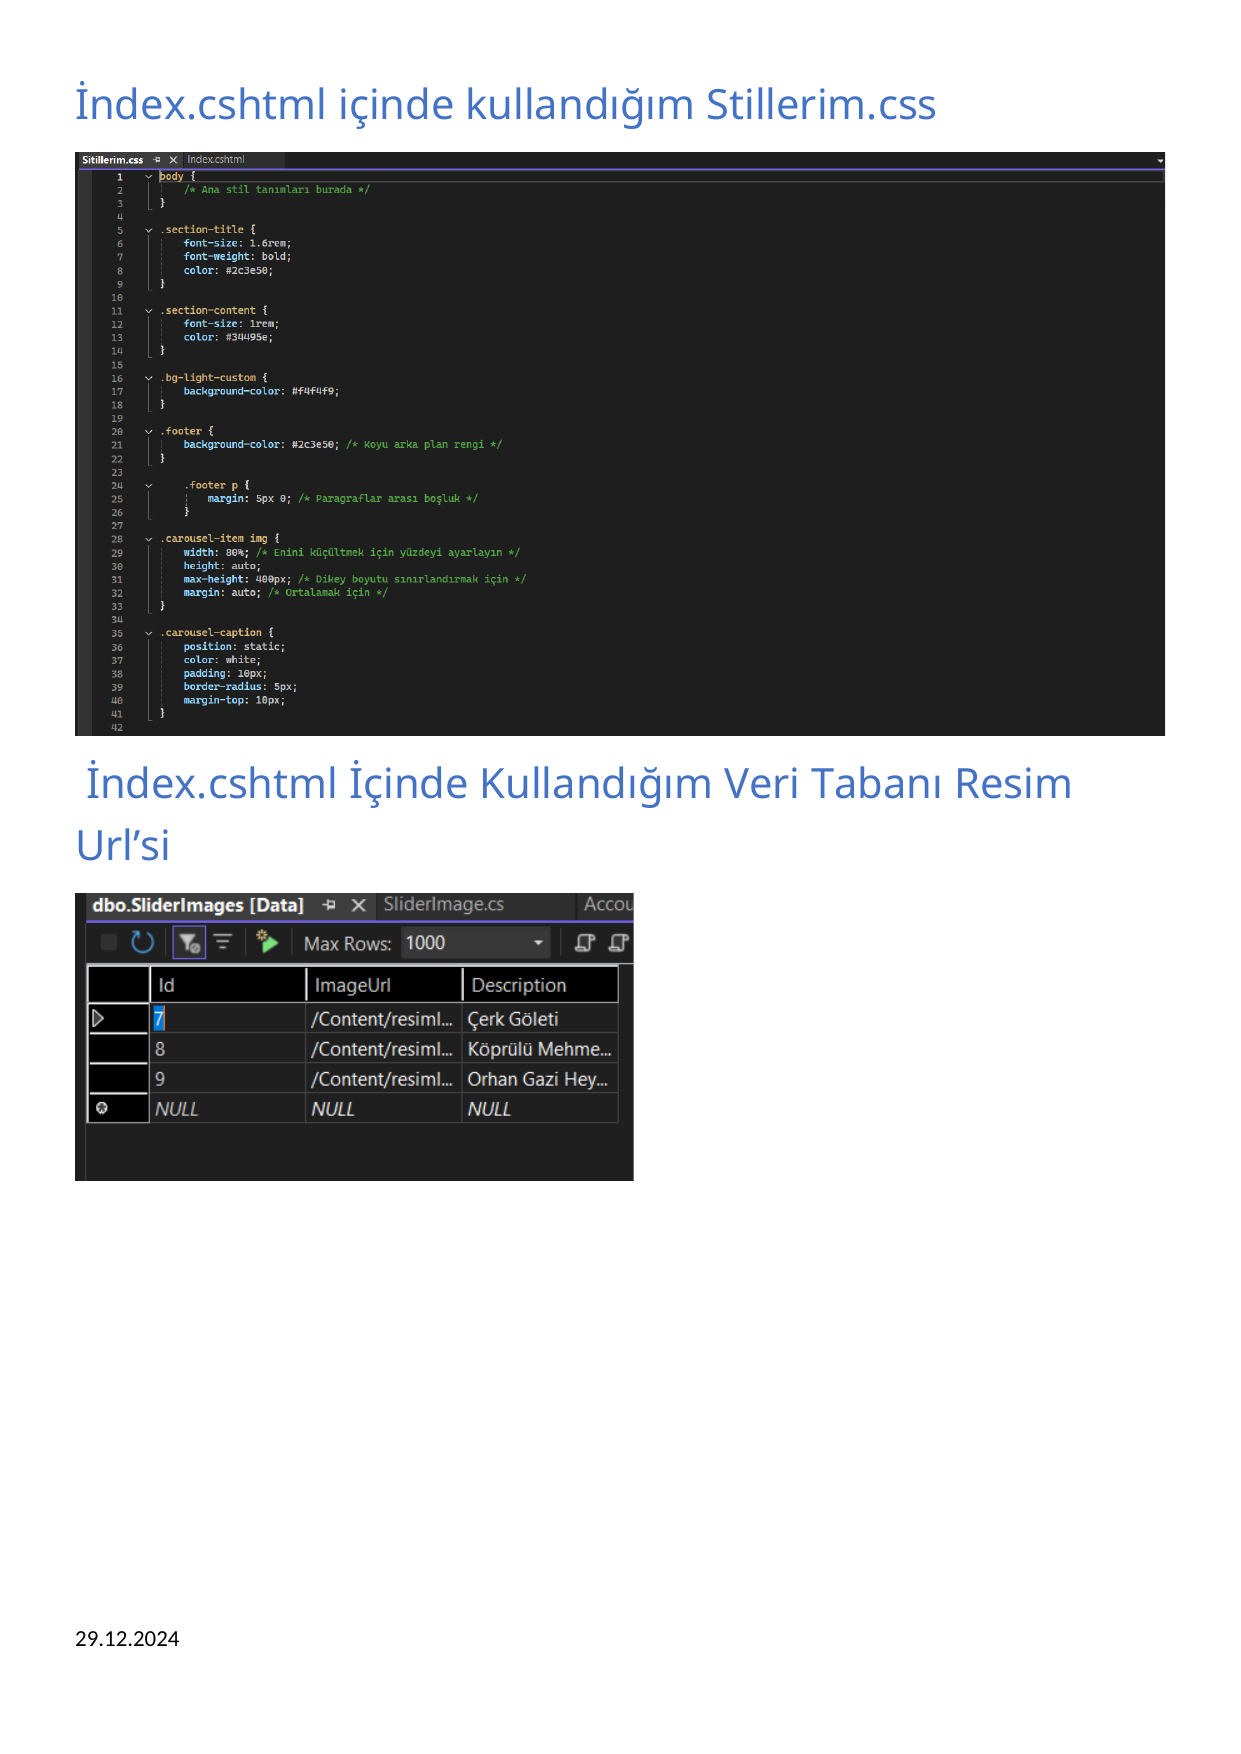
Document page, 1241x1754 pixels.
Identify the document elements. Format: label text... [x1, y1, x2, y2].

picture [75, 152, 1166, 736]
text İndex.cshtml içinde kullandığım Stillerim.css [75, 75, 1165, 132]
picture [75, 893, 634, 1181]
text İndex.cshtml İçinde Kullandığım Veri Tabanı Resim Url’si [75, 754, 1165, 872]
